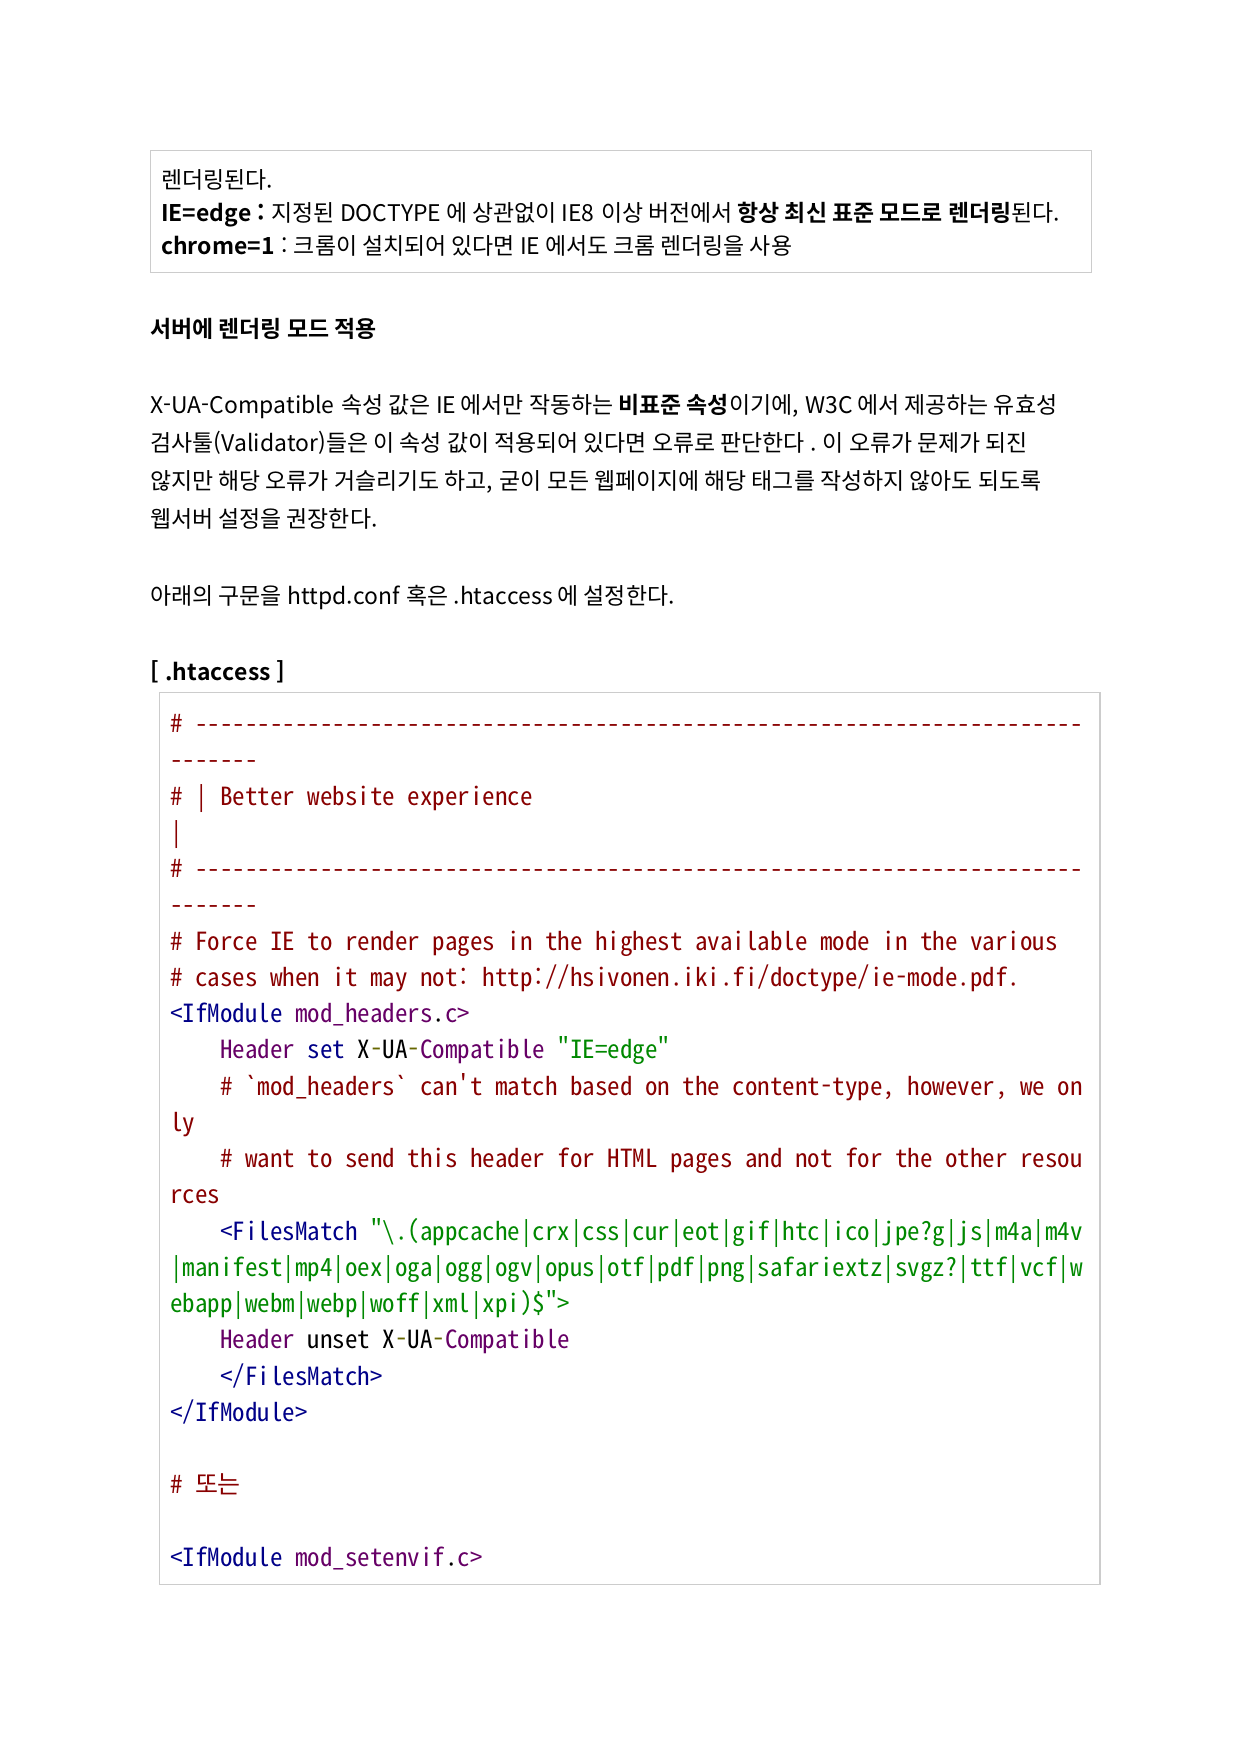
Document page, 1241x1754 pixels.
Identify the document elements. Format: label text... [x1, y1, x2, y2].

text 서버에 렌더링 모드 적용 [150, 311, 1090, 344]
text 아래의 구문을 httpd.conf 혹은 .htaccess에 설정한다. [150, 578, 1090, 611]
text X-UA-Compatible 속성 값은 IE에서만 작동하는 비표준 속성이기에, W3C에서 제공하는 유효성 검사툴(Validator)들은 이 속성 값이 적용되어 있다면 오류로 판단한다 . 이 오류가 문제가 되진 않지만 해당 오류가 거슬리기도 하고, 굳이 모든 웹페이지에 해당 태그를 작성하지 않아도 되도록 웹서버 설정을 권장한다. [150, 387, 1090, 534]
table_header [160, 693, 1099, 1584]
text [ .htaccess ] [150, 654, 1090, 687]
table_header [151, 151, 1091, 272]
